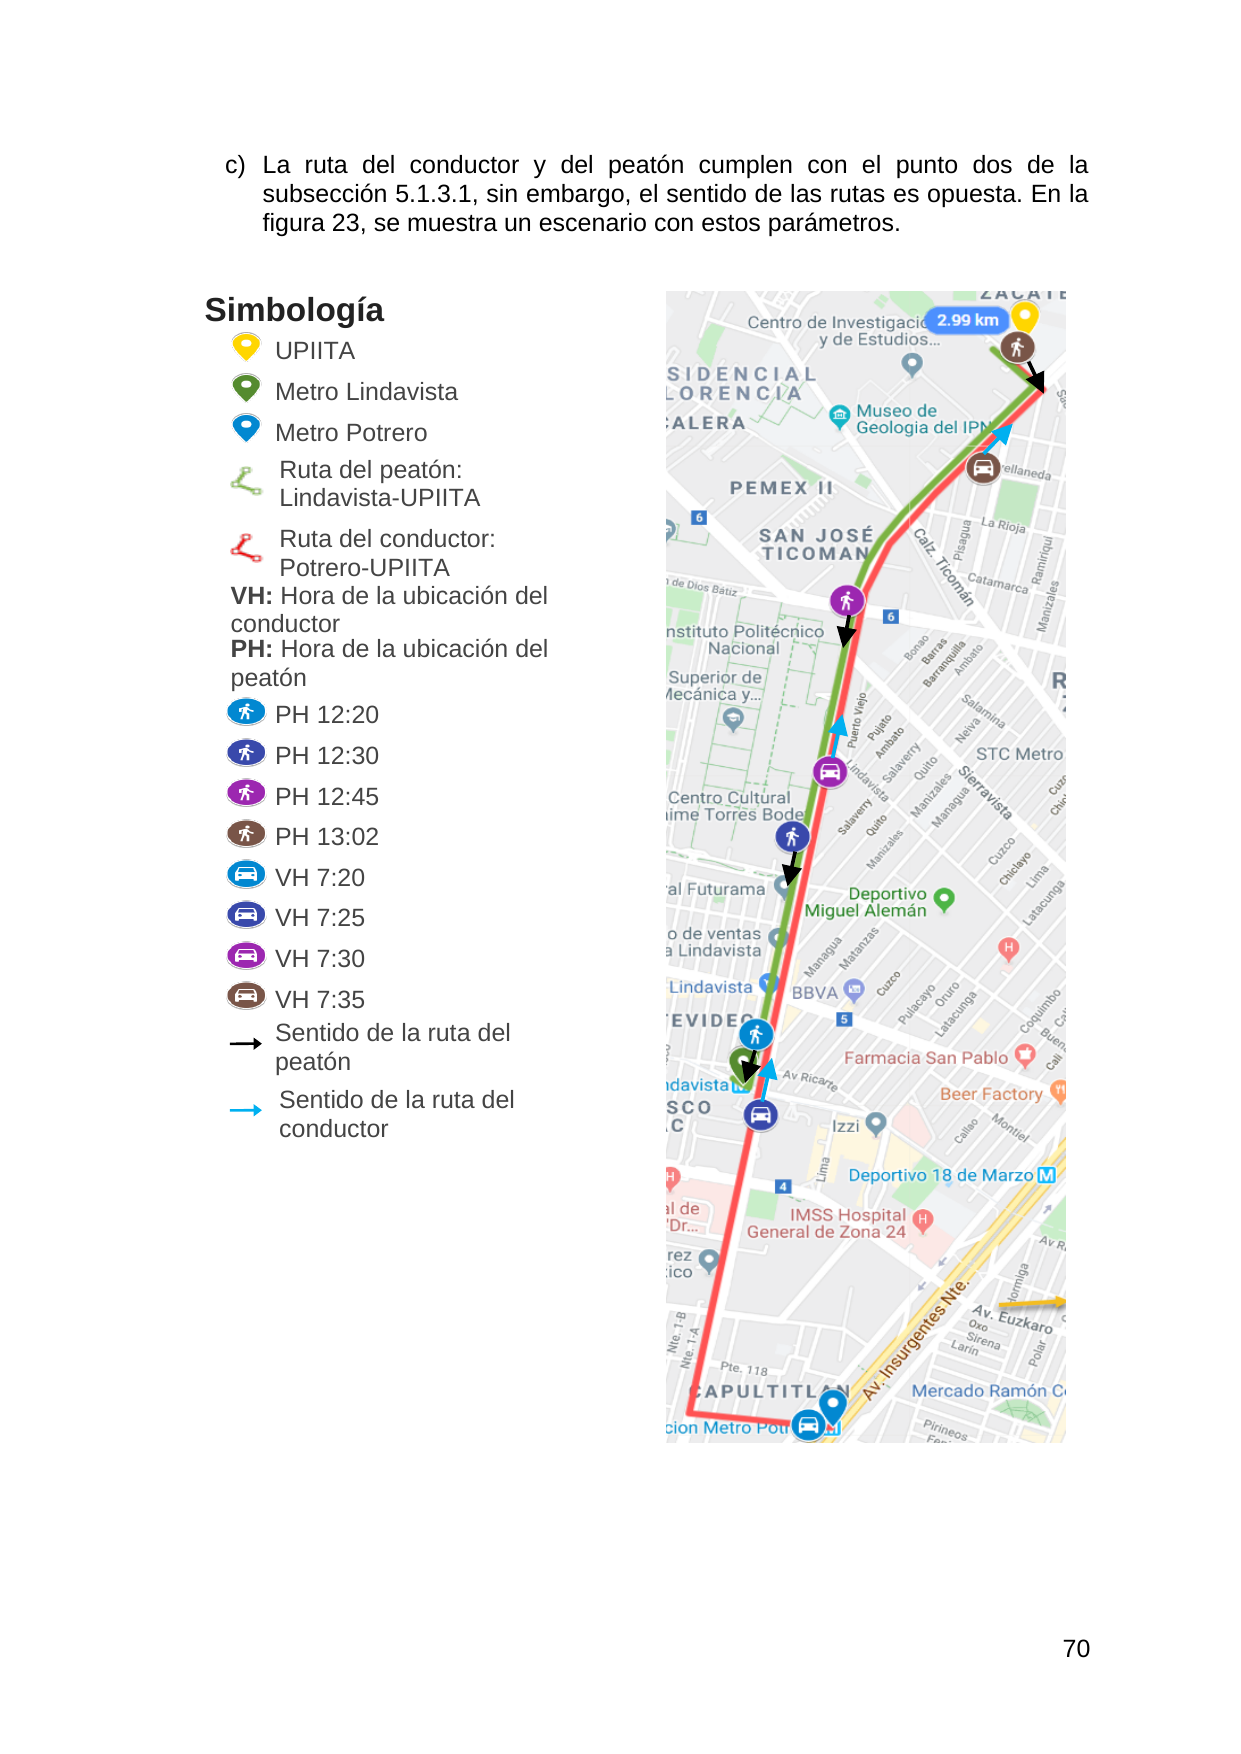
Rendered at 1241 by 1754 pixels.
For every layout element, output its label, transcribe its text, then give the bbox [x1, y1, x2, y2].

picture [230, 466, 274, 496]
picture [666, 291, 1066, 1443]
picture [224, 899, 268, 929]
picture [230, 533, 274, 563]
picture [224, 737, 268, 767]
picture [224, 413, 268, 443]
list La ruta del conductor y del peatón cumplen con el punto dos de la subsección 5.1.3.1, sin embargo, el sentido de las rutas es opuesta. En la figura 23, se muestra un escenario con estos parámetros. [225, 150, 1090, 236]
picture [224, 980, 268, 1010]
table_header [627, 282, 1091, 1432]
picture [224, 332, 268, 362]
picture [224, 373, 268, 403]
picture [224, 696, 268, 726]
picture [224, 940, 268, 970]
picture [224, 818, 268, 848]
table_header [187, 282, 627, 1432]
picture [224, 777, 268, 807]
picture [224, 858, 268, 889]
